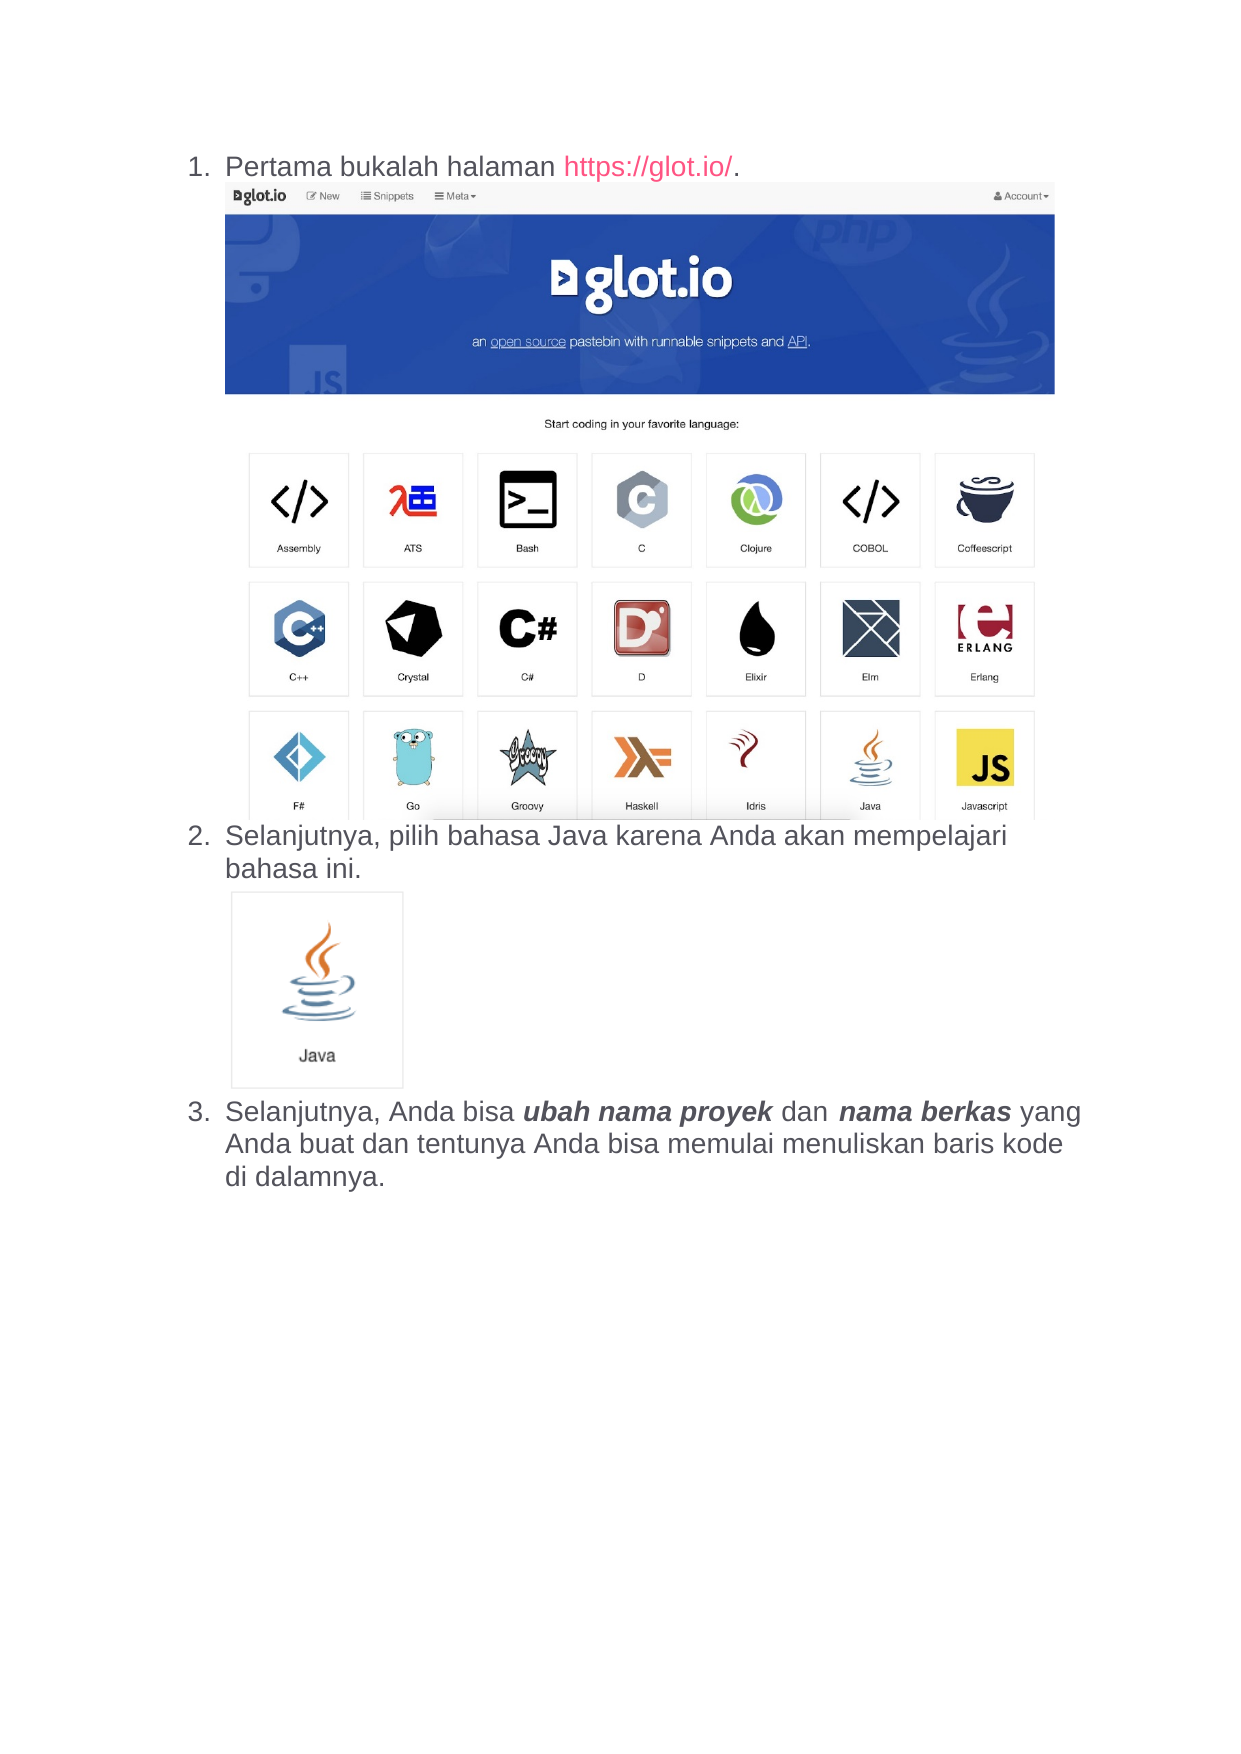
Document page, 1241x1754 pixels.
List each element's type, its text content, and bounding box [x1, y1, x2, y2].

picture [225, 182, 1055, 820]
list Selanjutnya, Anda bisa ubah nama proyek dan nama berkas yang Anda buat dan tentunya Anda bisa memulai menuliskan baris kode di dalamnya. Terdapat beberapa tombol pada gambar di atas, di antaranya: [187, 1095, 1090, 1192]
list Selanjutnya, pilih bahasa Java karena Anda akan mempelajari bahasa ini. [187, 819, 1090, 1095]
picture [225, 883, 411, 1095]
